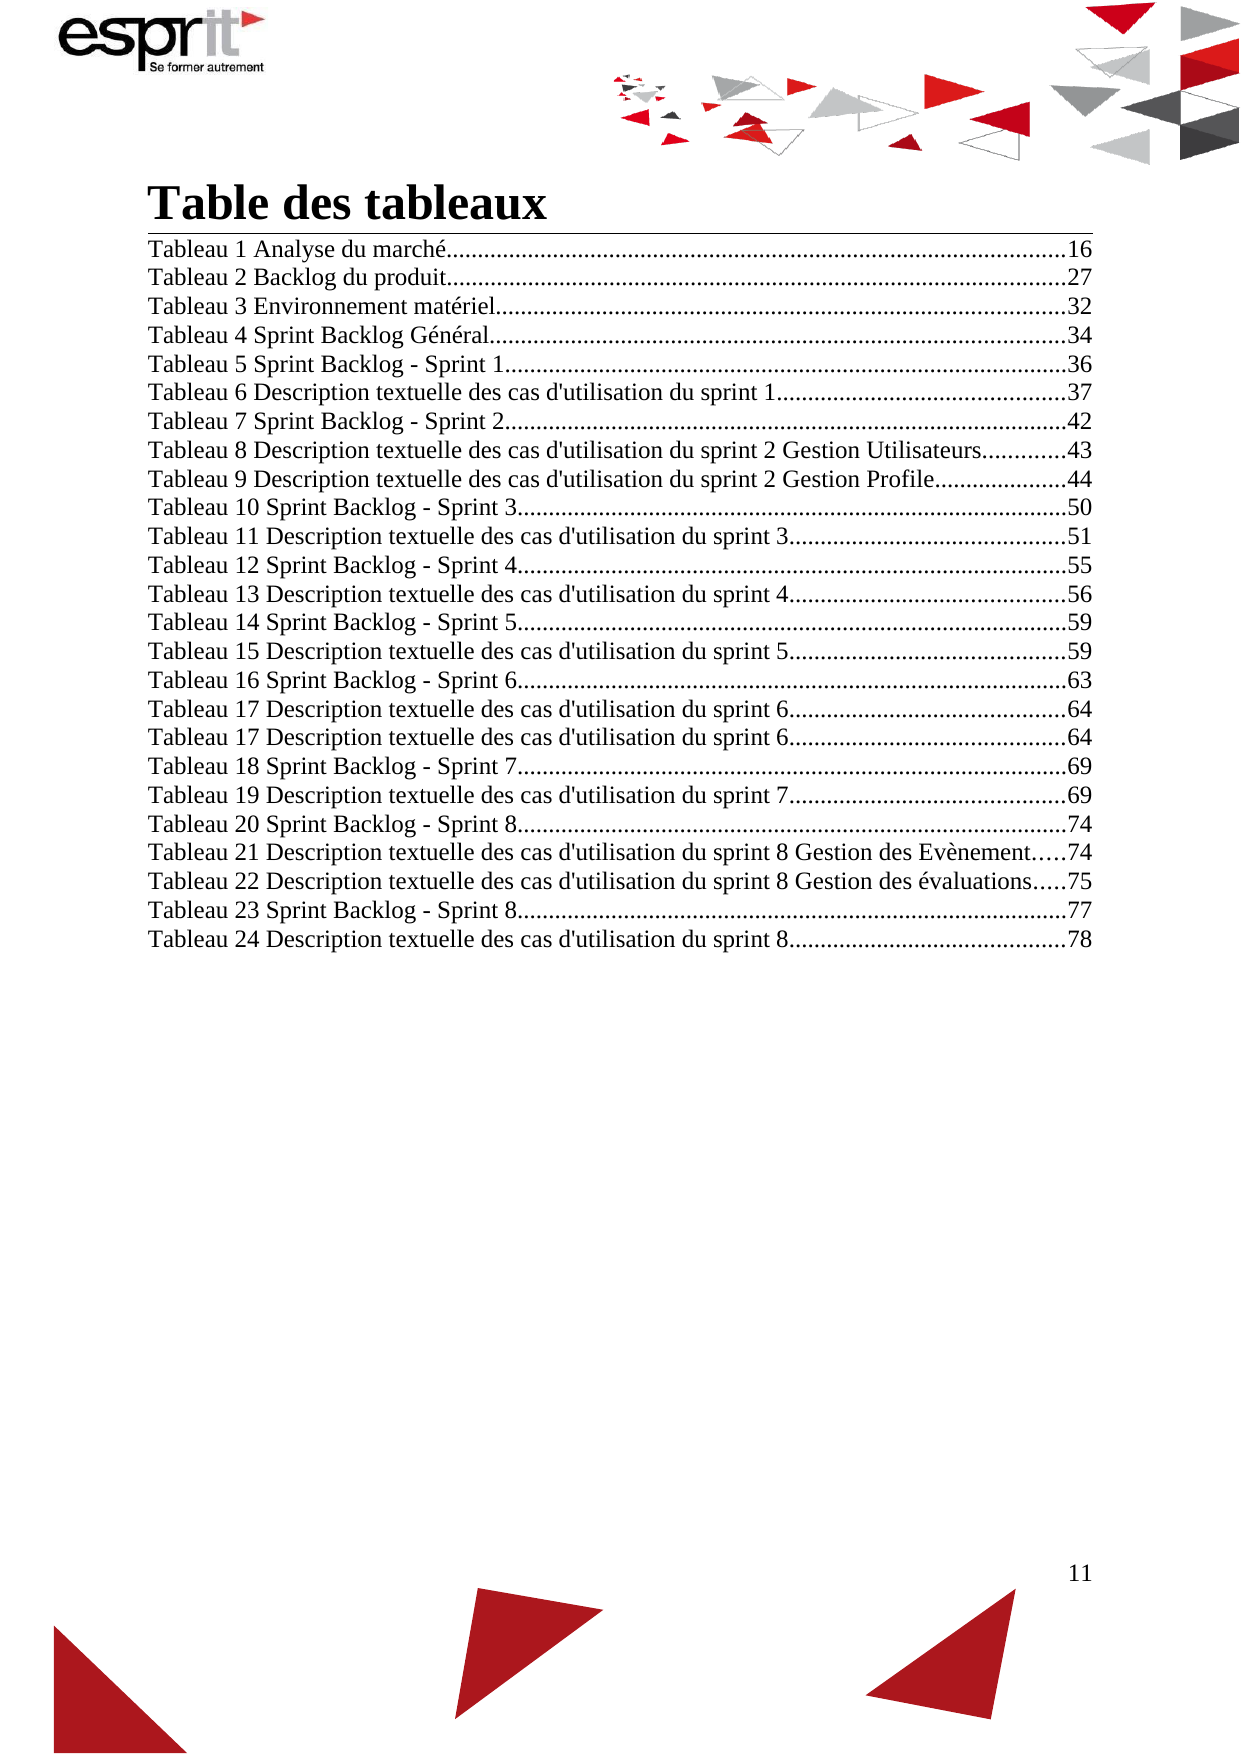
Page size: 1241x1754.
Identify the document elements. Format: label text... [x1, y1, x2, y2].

text Tableau 24 Description textuelle des cas d'utilisation du sprint 8 78 [148, 924, 1093, 952]
picture [613, 0, 1241, 167]
text Tableau 14 Sprint Backlog - Sprint 5 59 [148, 607, 1093, 636]
text Tableau 11 Description textuelle des cas d'utilisation du sprint 3 51 [148, 521, 1093, 550]
text Tableau 5 Sprint Backlog - Sprint 1 36 [148, 349, 1093, 377]
text Tableau 17 Description textuelle des cas d'utilisation du sprint 6 64 [148, 694, 1093, 722]
text Tableau 9 Description textuelle des cas d'utilisation du sprint 2 Gestion Profile 44 [148, 464, 1093, 492]
text Tableau 1 Analyse du marché 16 [148, 234, 1093, 262]
text Tableau 18 Sprint Backlog - Sprint 7 69 [148, 751, 1093, 780]
text Tableau 12 Sprint Backlog - Sprint 4 55 [148, 550, 1093, 579]
text Tableau 6 Description textuelle des cas d'utilisation du sprint 1 37 [148, 377, 1093, 406]
text Tableau 2 Backlog du produit 27 [148, 262, 1093, 291]
text Tableau 7 Sprint Backlog - Sprint 2 42 [148, 406, 1093, 435]
text Tableau 13 Description textuelle des cas d'utilisation du sprint 4 56 [148, 579, 1093, 607]
picture [54, 7, 269, 75]
text Tableau 16 Sprint Backlog - Sprint 6 63 [148, 665, 1093, 694]
text Tableau 10 Sprint Backlog - Sprint 3 50 [148, 492, 1093, 521]
text Tableau 19 Description textuelle des cas d'utilisation du sprint 7 69 [148, 780, 1093, 809]
text Tableau 21 Description textuelle des cas d'utilisation du sprint 8 Gestion des Evènement 74 [148, 837, 1093, 866]
text Tableau 8 Description textuelle des cas d'utilisation du sprint 2 Gestion Utilisateurs 43 [148, 435, 1093, 464]
text Table des tableaux [148, 173, 1093, 233]
text Tableau 23 Sprint Backlog - Sprint 8 77 [148, 895, 1093, 924]
text Tableau 4 Sprint Backlog Général 34 [148, 320, 1093, 349]
text Tableau 3 Environnement matériel 32 [148, 291, 1093, 320]
text Tableau 17 Description textuelle des cas d'utilisation du sprint 6 64 [148, 722, 1093, 751]
text Tableau 15 Description textuelle des cas d'utilisation du sprint 5 59 [148, 636, 1093, 665]
text Tableau 22 Description textuelle des cas d'utilisation du sprint 8 Gestion des évaluations 75 [148, 866, 1093, 895]
text Tableau 20 Sprint Backlog - Sprint 8 74 [148, 809, 1093, 837]
